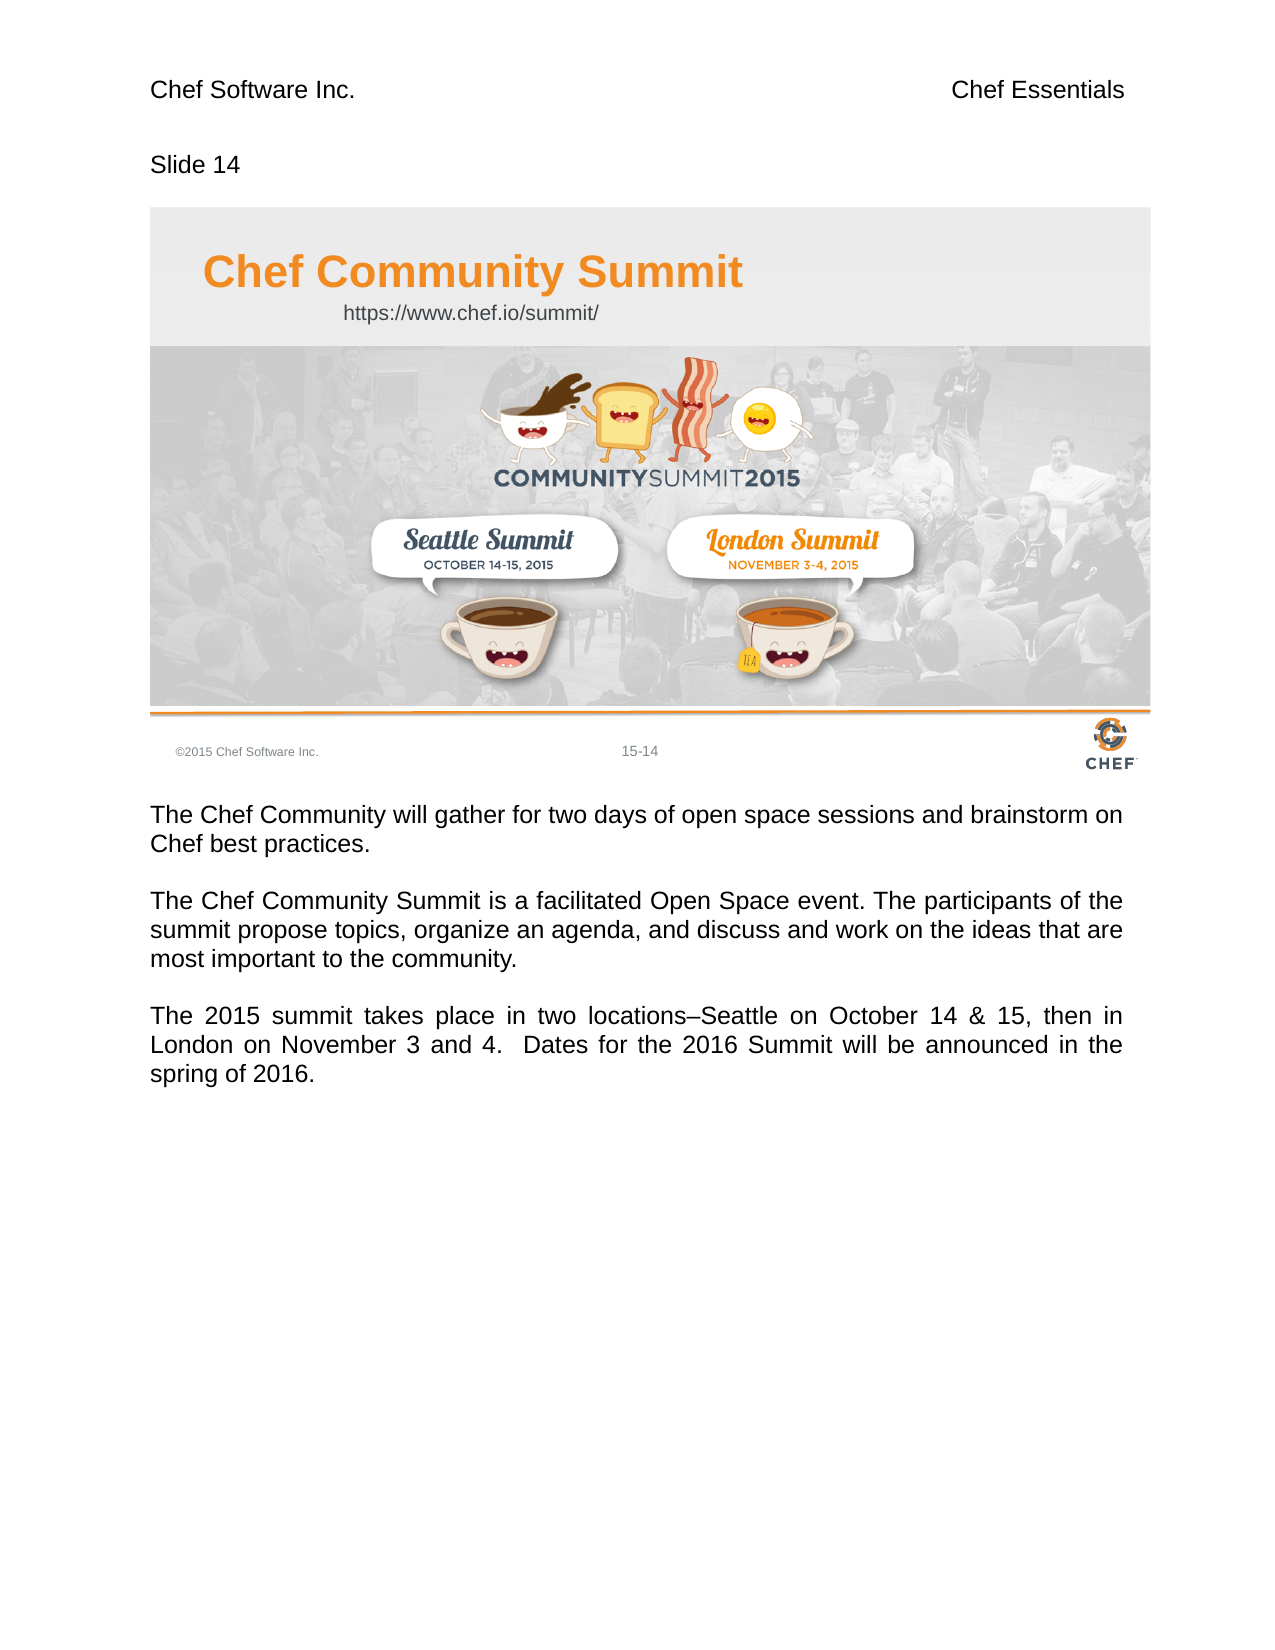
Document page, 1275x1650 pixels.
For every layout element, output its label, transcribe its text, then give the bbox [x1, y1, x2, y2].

text The Chef Community will gather for two days of open space sessions and brainstorm on Chef best practices. [150, 800, 1125, 857]
text The 2015 summit takes place in two locations–Seattle on October 14 & 15, then in London on November 3 and 4. Dates for the 2016 Summit will be announced in the spring of 2016. [150, 1001, 1125, 1087]
text Slide 14 [150, 150, 1125, 179]
text The Chef Community Summit is a facilitated Open Space event. The participants of the summit propose topics, organize an agenda, and discuss and work on the ideas that are most important to the community. [150, 886, 1125, 972]
